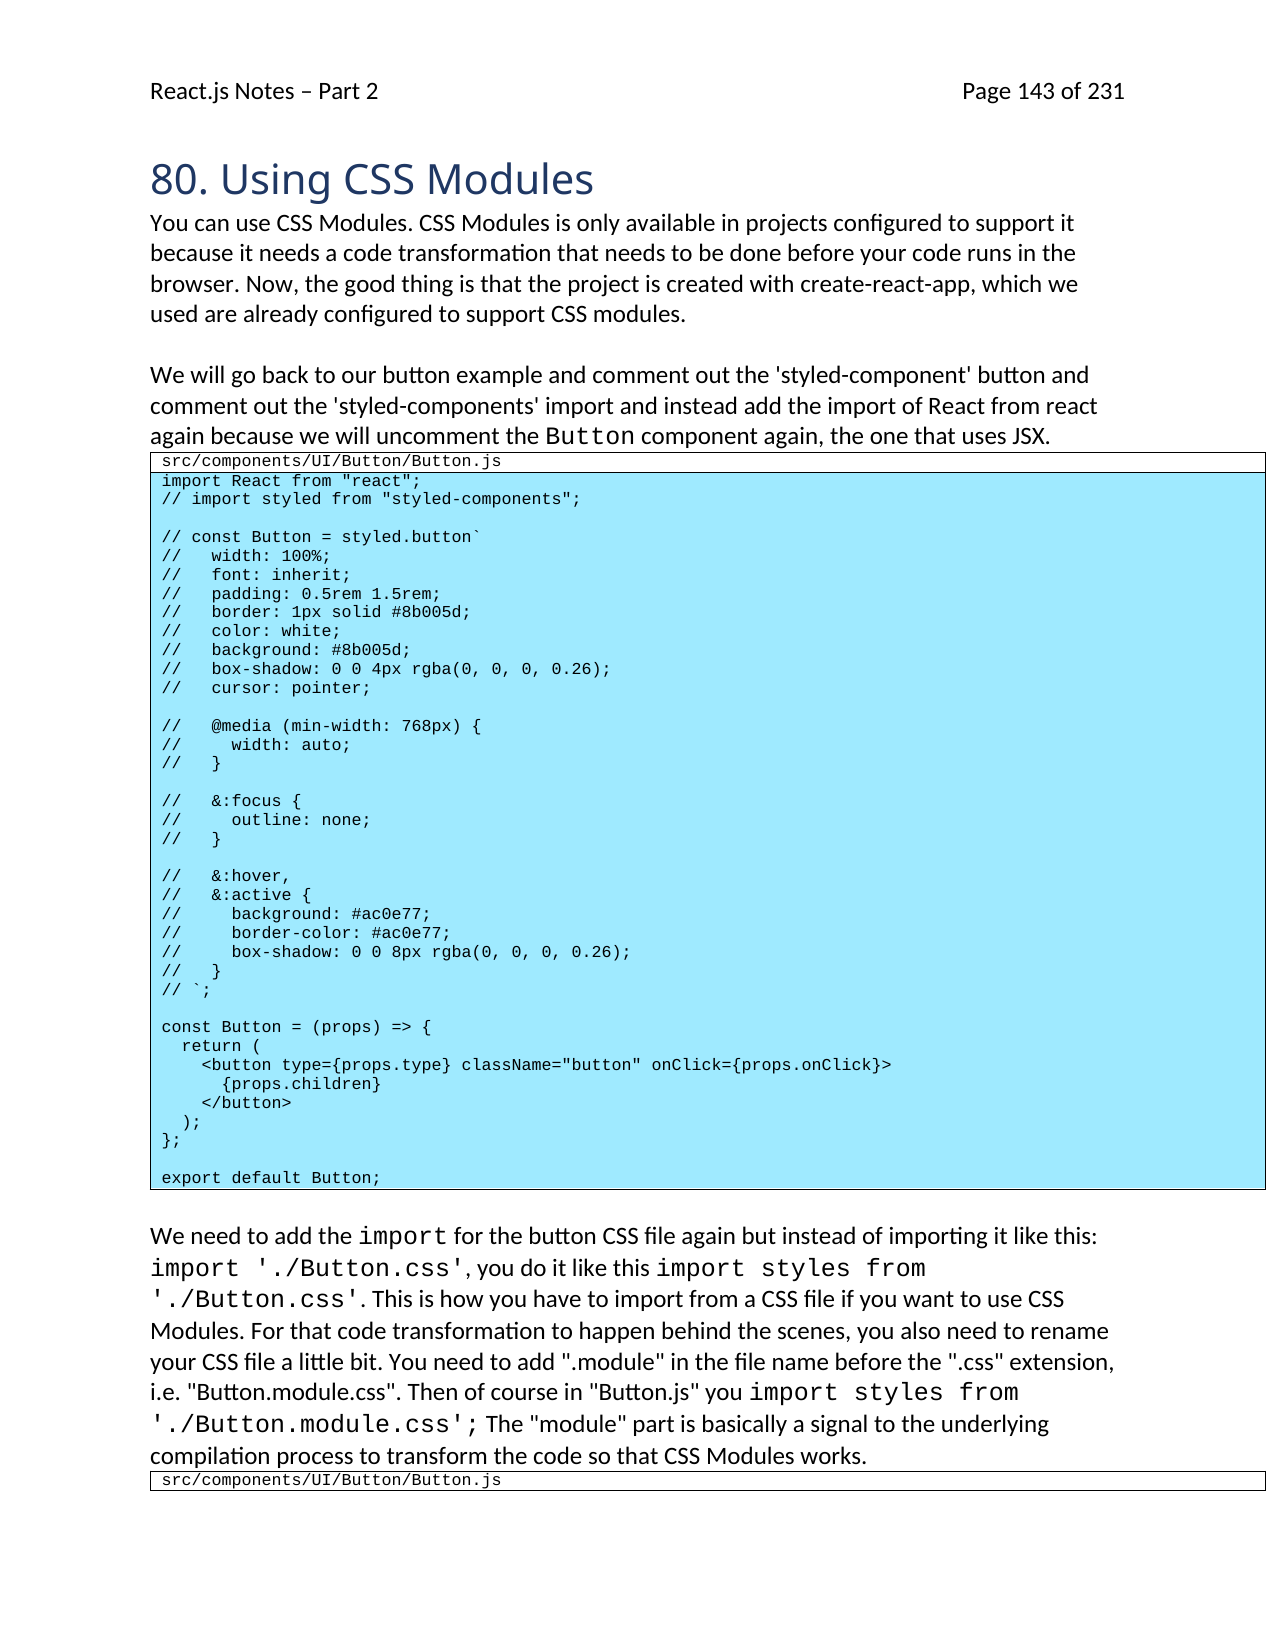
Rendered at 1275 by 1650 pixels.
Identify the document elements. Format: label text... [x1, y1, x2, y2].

text You can use CSS Modules. CSS Modules is only available in projects configured to support it because it needs a code transformation that needs to be done before your code runs in the browser. Now, the good thing is that the project is created with create-react-app, which we used are already configured to support CSS modules. [150, 207, 1125, 329]
table_cell import React from "react"; // import styled from "styled-components"; // const Button = styled.button` // width: 100%; // font: inherit; // padding: 0.5rem 1.5rem; // border: 1px solid #8b005d; // color: white; // background: #8b005d; // box-shadow: 0 0 4px rgba(0, 0, 0, 0.26); // cursor: pointer; // @media (min-width: 768px) { // width: auto; // } // &:focus { // outline: none; // } // &:hover, // &:active { // background: #ac0e77; // border-color: #ac0e77; // box-shadow: 0 0 8px rgba(0, 0, 0, 0.26); // } // `; const Button = (props) => { return ( <button type={props.type} className="button" onClick={props.onClick}> {props.children} </button> ); }; export default Button; [151, 473, 1265, 1188]
table_header src/components/UI/Button/Button.js [151, 1472, 1265, 1490]
table_header src/components/UI/Button/Button.js [151, 453, 1265, 472]
subtitle 80. Using CSS Modules [150, 150, 1125, 207]
text We will go back to our button example and comment out the 'styled-component' button and comment out the 'styled-components' import and instead add the import of React from react again because we will uncomment the Button component again, the one that uses JSX. [150, 359, 1125, 452]
text We need to add the import for the button CSS file again but instead of importing it like this: import './Button.css', you do it like this import styles from './Button.css'. This is how you have to import from a CSS file if you want to use CSS Modules. For that code transformation to happen behind the scenes, you also need to rename your CSS file a little bit. You need to add ".module" in the file name before the ".css" extension, i.e. "Button.module.css". Then of course in "Button.js" you import styles from './Button.module.css'; The "module" part is basically a signal to the underlying compilation process to transform the code so that CSS Modules works. [150, 1220, 1125, 1471]
